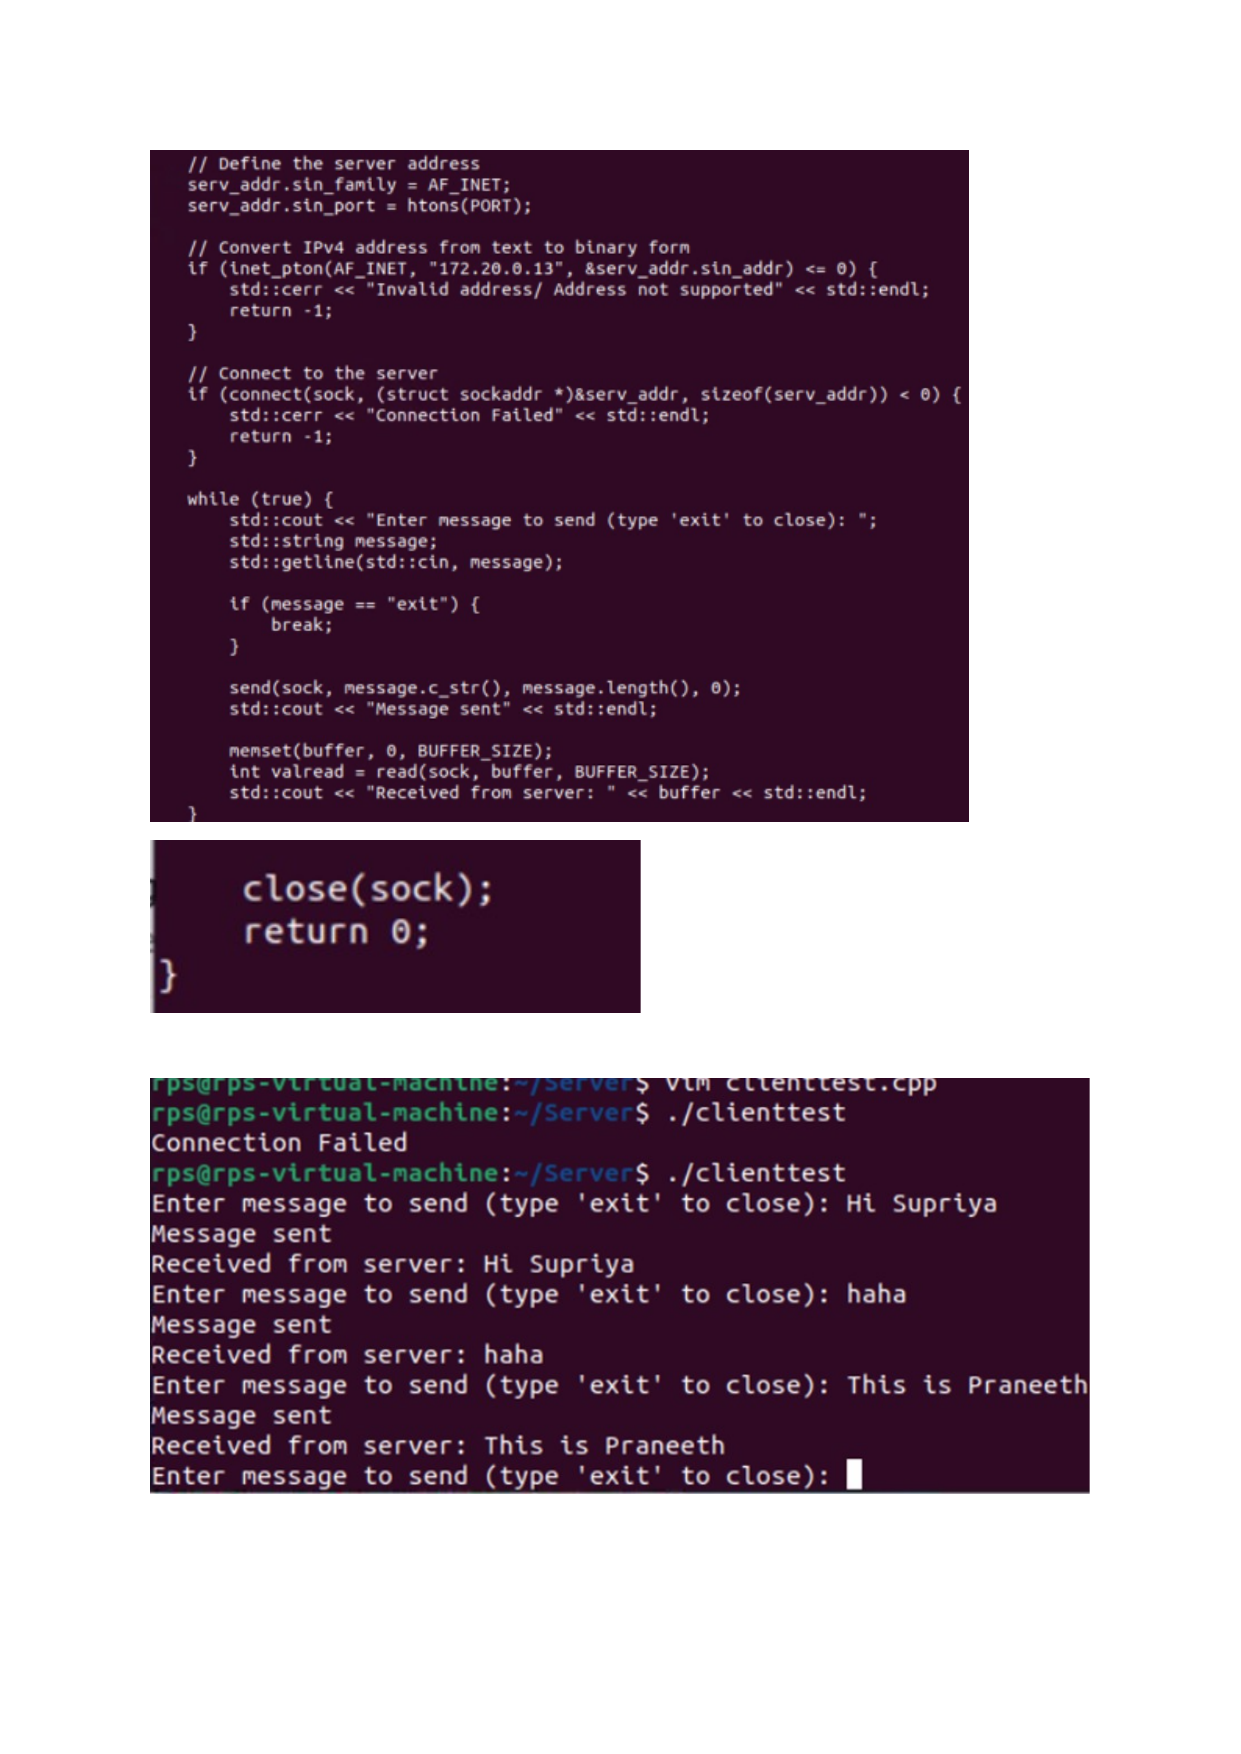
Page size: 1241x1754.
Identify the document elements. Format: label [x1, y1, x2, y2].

picture [150, 840, 641, 1013]
picture [150, 150, 969, 822]
picture [150, 1078, 1090, 1494]
